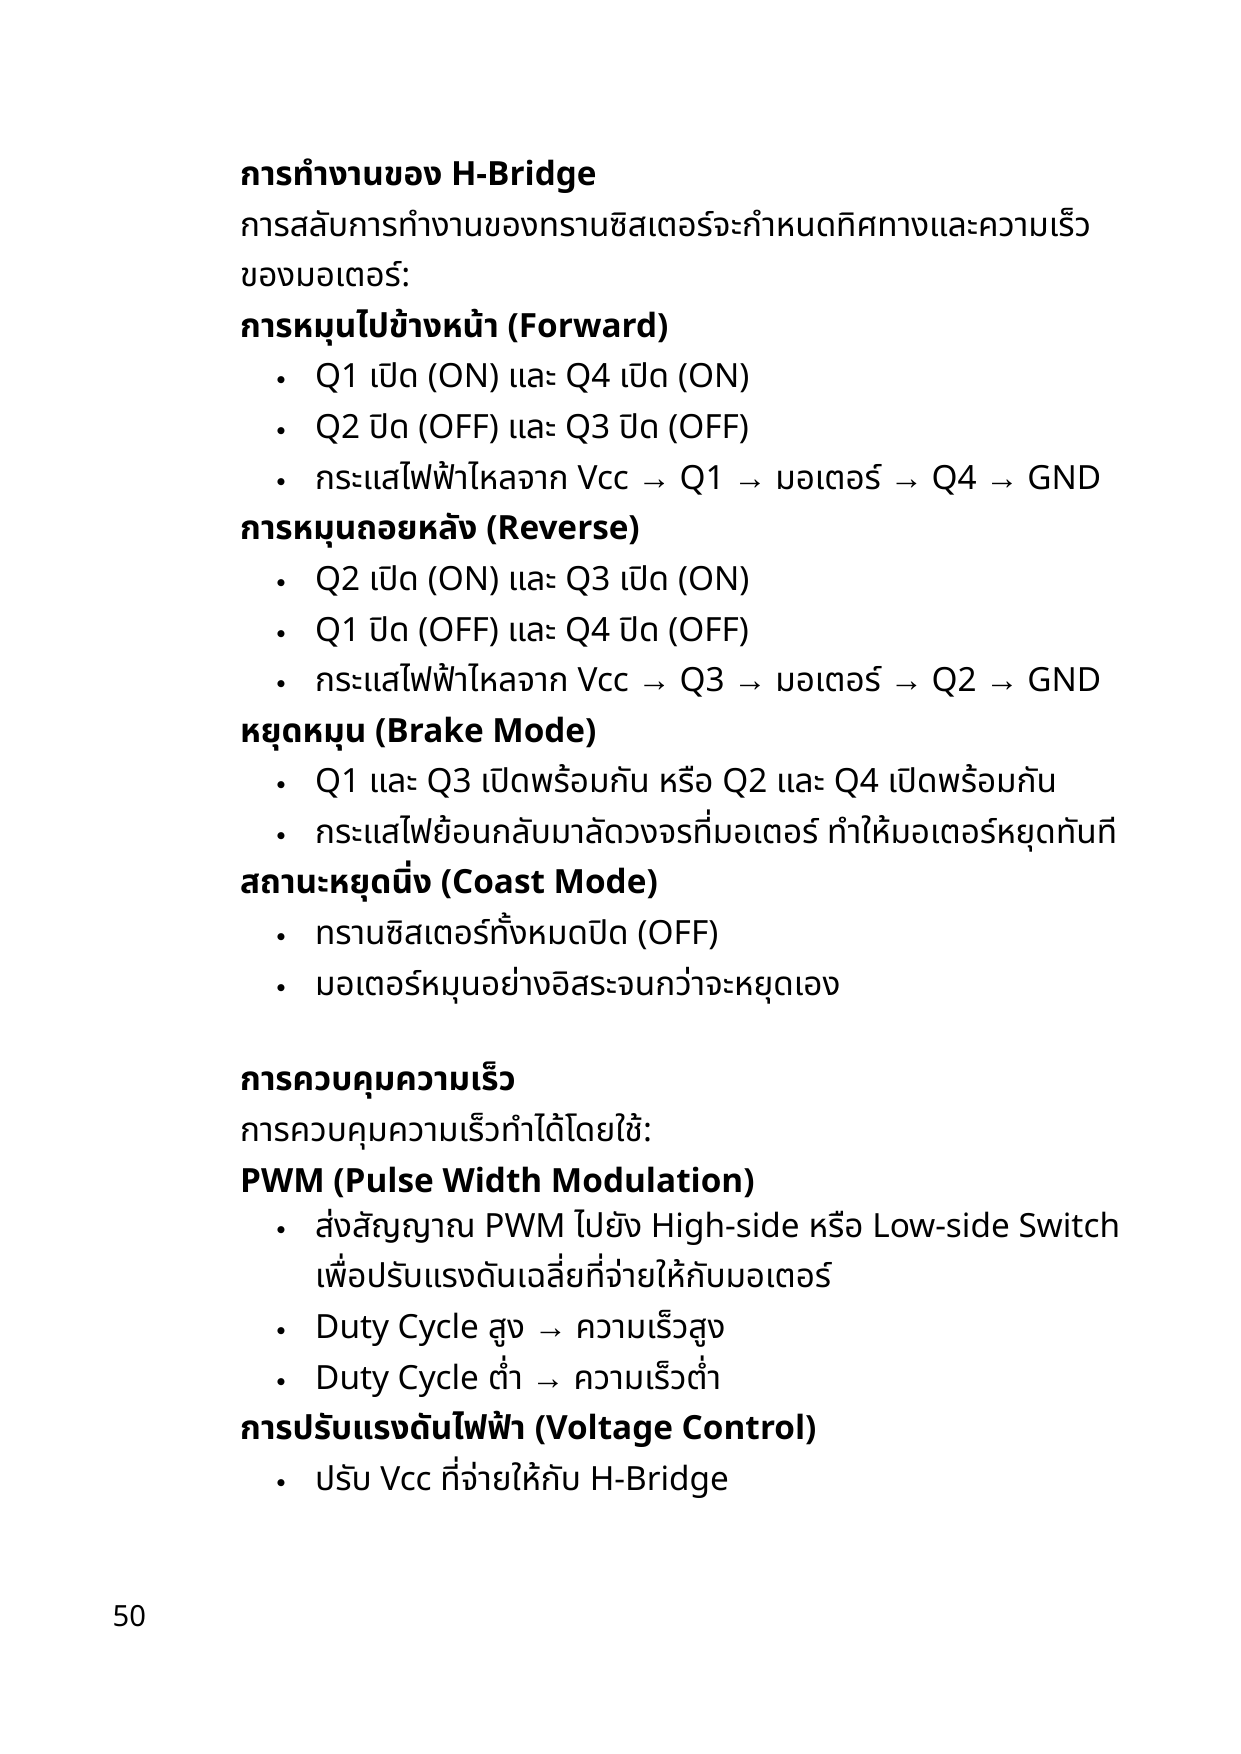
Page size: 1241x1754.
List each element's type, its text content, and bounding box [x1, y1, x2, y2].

list Duty Cycle ต่ำ → ความเร็วต่ำ [277, 1353, 1128, 1404]
list PWM (Pulse Width Modulation) [240, 1156, 1128, 1202]
list กระแสไฟย้อนกลับมาลัดวงจรที่มอเตอร์ ทำให้มอเตอร์หยุดทันที [277, 808, 1128, 858]
list มอเตอร์หมุนอย่างอิสระจนกว่าจะหยุดเอง [277, 959, 1128, 1010]
list Q1 เปิด (ON) และ Q4 เปิด (ON) [277, 352, 1128, 403]
list ปรับ Vcc ที่จ่ายให้กับ H-Bridge [277, 1455, 1128, 1505]
list กระแสไฟฟ้าไหลจาก Vcc → Q3 → มอเตอร์ → Q2 → GND [277, 656, 1128, 707]
list กระแสไฟฟ้าไหลจาก Vcc → Q1 → มอเตอร์ → Q4 → GND [277, 453, 1128, 504]
list การทำงานของ H-Bridge [240, 150, 1128, 201]
list การหมุนถอยหลัง (Reverse) [240, 504, 1128, 555]
list ส่งสัญญาณ PWM ไปยัง High-side หรือ Low-side Switch เพื่อปรับแรงดันเฉลี่ยที่จ่ายให้กับมอเตอร์ [277, 1202, 1128, 1303]
list Duty Cycle สูง → ความเร็วสูง [277, 1303, 1128, 1353]
list Q2 ปิด (OFF) และ Q3 ปิด (OFF) [277, 403, 1128, 453]
list การสลับการทำงานของทรานซิสเตอร์จะกำหนดทิศทางและความเร็วของมอเตอร์: [240, 201, 1128, 302]
list การปรับแรงดันไฟฟ้า (Voltage Control) [240, 1404, 1128, 1455]
list การควบคุมความเร็วทำได้โดยใช้: [240, 1106, 1128, 1156]
list การหมุนไปข้างหน้า (Forward) [240, 302, 1128, 352]
list การควบคุมความเร็ว [240, 1055, 1128, 1106]
list Q2 เปิด (ON) และ Q3 เปิด (ON) [277, 555, 1128, 605]
list Q1 ปิด (OFF) และ Q4 ปิด (OFF) [277, 605, 1128, 656]
list สถานะหยุดนิ่ง (Coast Mode) [240, 858, 1128, 909]
list หยุดหมุน (Brake Mode) [240, 707, 1128, 757]
list Q1 และ Q3 เปิดพร้อมกัน หรือ Q2 และ Q4 เปิดพร้อมกัน [277, 757, 1128, 808]
list ทรานซิสเตอร์ทั้งหมดปิด (OFF) [277, 909, 1128, 959]
